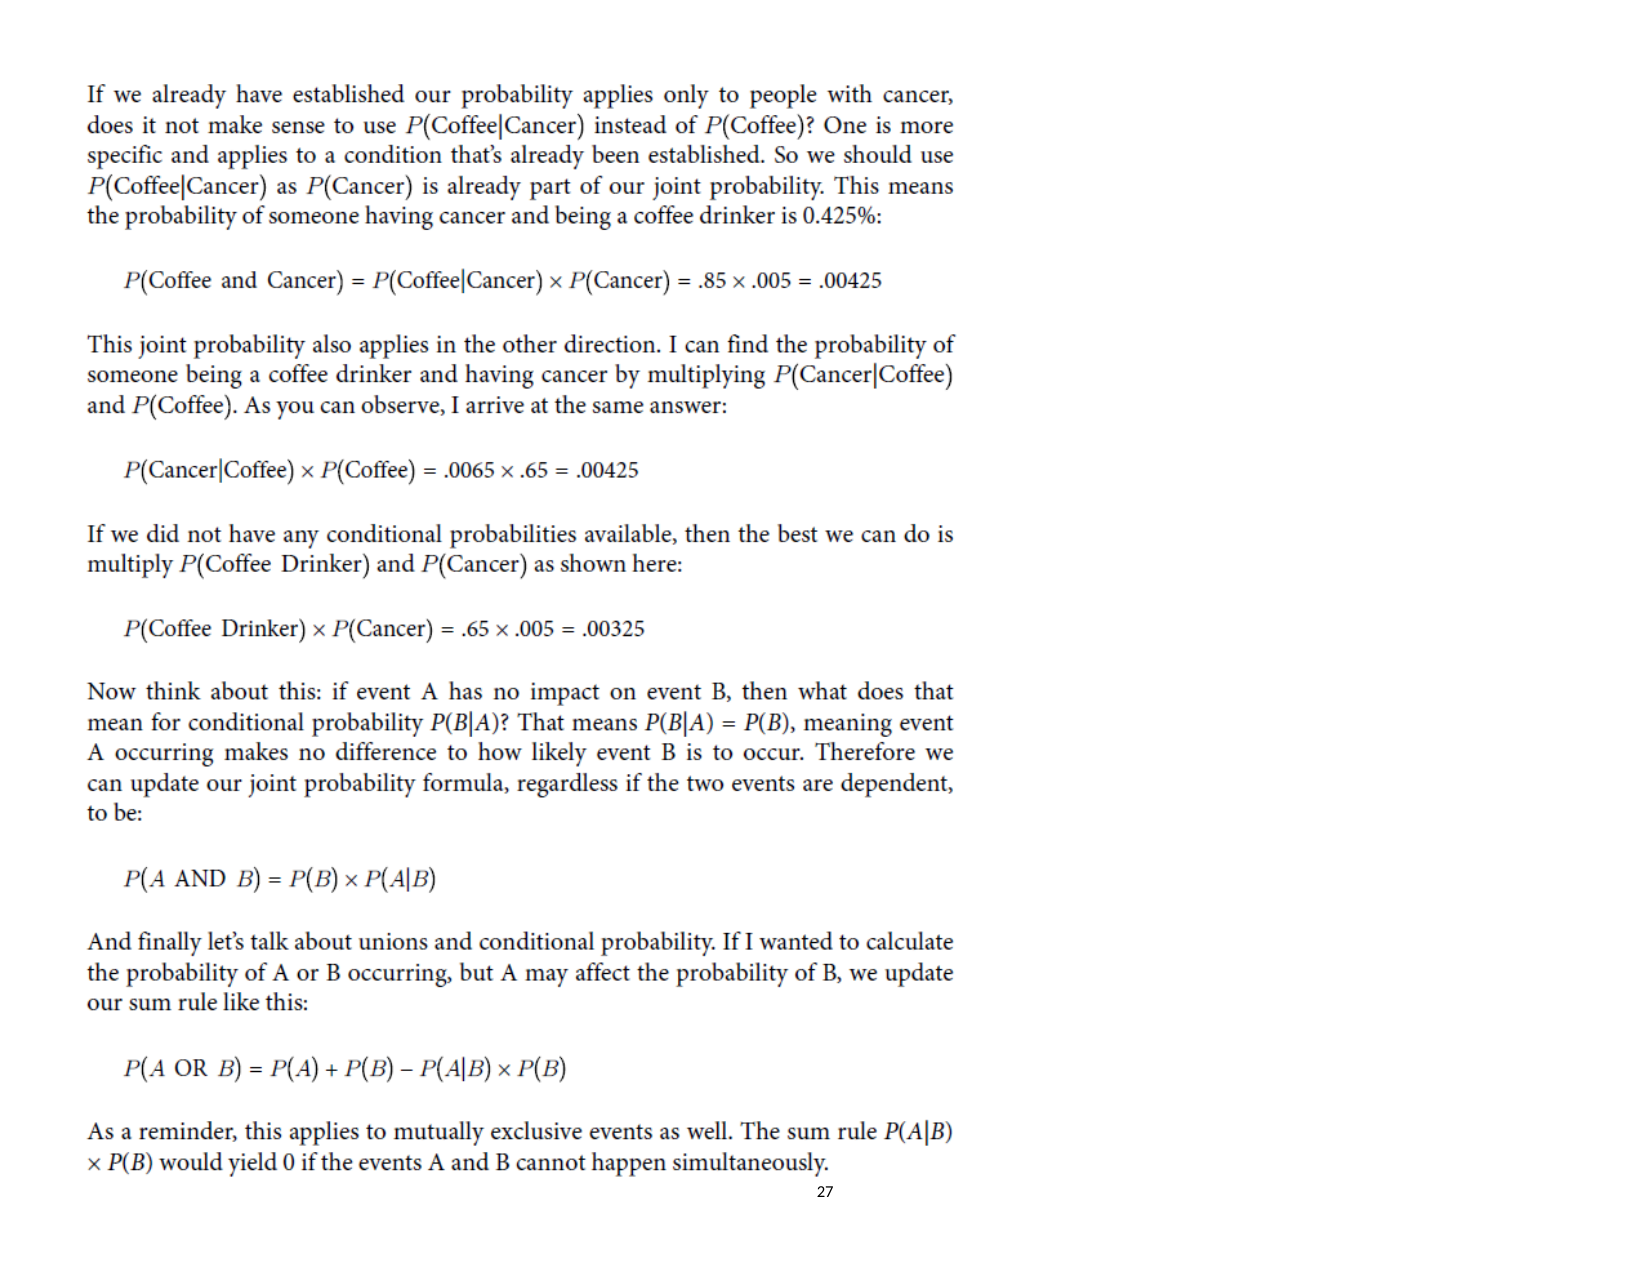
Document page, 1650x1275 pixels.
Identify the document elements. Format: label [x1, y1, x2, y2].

picture [75, 75, 967, 1181]
